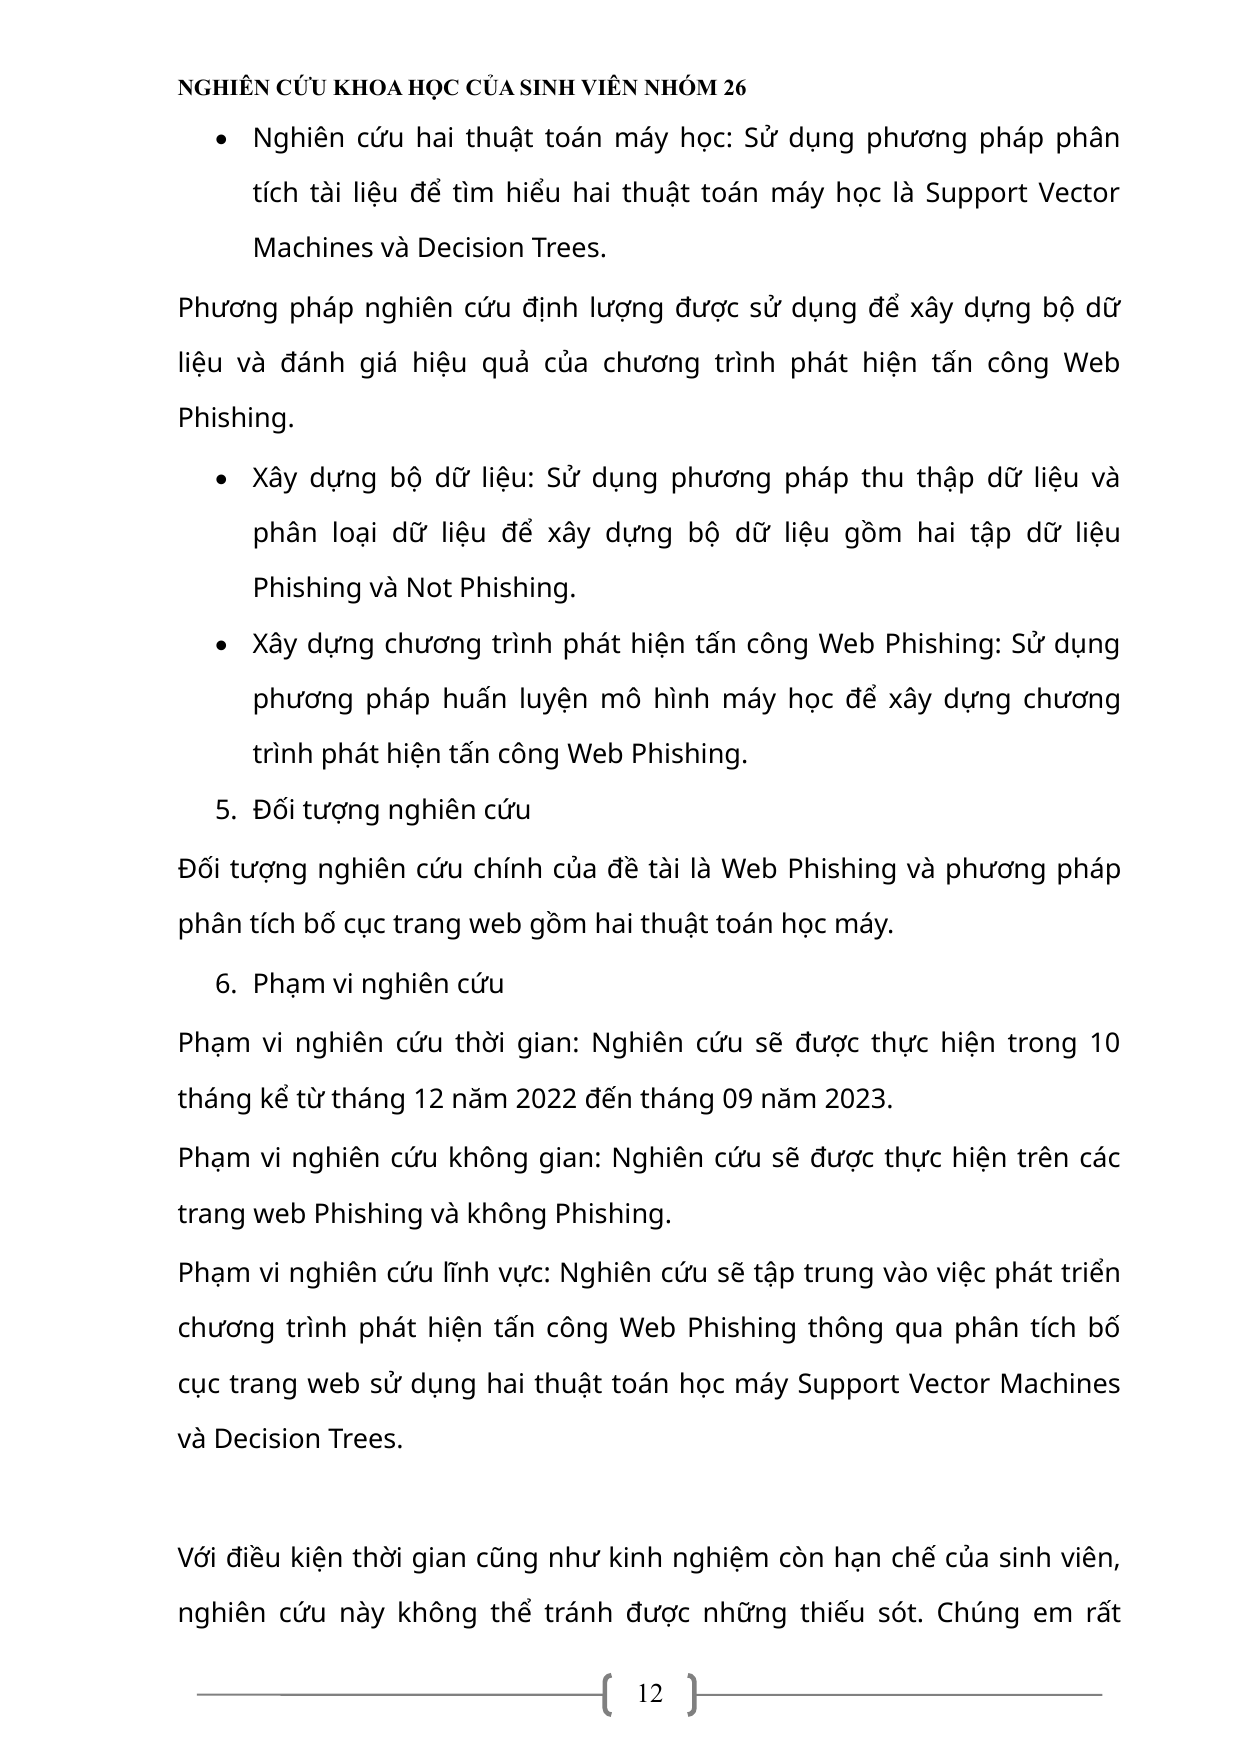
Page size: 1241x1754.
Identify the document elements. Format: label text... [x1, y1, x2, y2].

list Phạm vi nghiên cứu [215, 964, 1122, 1001]
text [177, 1538, 1122, 1631]
text Phạm vi nghiên cứu thời gian: Nghiên cứu sẽ được thực hiện trong 10 tháng kể từ tháng 12 năm 2022 đến tháng 09 năm 2023. [177, 1024, 1122, 1116]
text Phạm vi nghiên cứu lĩnh vực: Nghiên cứu sẽ tập trung vào việc phát triển chương trình phát hiện tấn công Web Phishing thông qua phân tích bố cục trang web sử dụng hai thuật toán học máy Support Vector Machines và Decision Trees. [177, 1253, 1122, 1456]
list Đối tượng nghiên cứu [215, 790, 1122, 827]
text Đối tượng nghiên cứu chính của đề tài là Web Phishing và phương pháp phân tích bố cục trang web gồm hai thuật toán học máy. [177, 850, 1122, 942]
text Phạm vi nghiên cứu không gian: Nghiên cứu sẽ được thực hiện trên các trang web Phishing và không Phishing. [177, 1139, 1122, 1231]
list Xây dựng bộ dữ liệu: Sử dụng phương pháp thu thập dữ liệu và phân loại dữ liệu để xây dựng bộ dữ liệu gồm hai tập dữ liệu Phishing và Not Phishing. [215, 458, 1122, 606]
list Xây dựng chương trình phát hiện tấn công Web Phishing: Sử dụng phương pháp huấn luyện mô hình máy học để xây dựng chương trình phát hiện tấn công Web Phishing. [215, 624, 1122, 772]
text Phương pháp nghiên cứu định lượng được sử dụng để xây dựng bộ dữ liệu và đánh giá hiệu quả của chương trình phát hiện tấn công Web Phishing. [177, 288, 1122, 436]
list Nghiên cứu hai thuật toán máy học: Sử dụng phương pháp phân tích tài liệu để tìm hiểu hai thuật toán máy học là Support Vector Machines và Decision Trees. [215, 118, 1122, 266]
